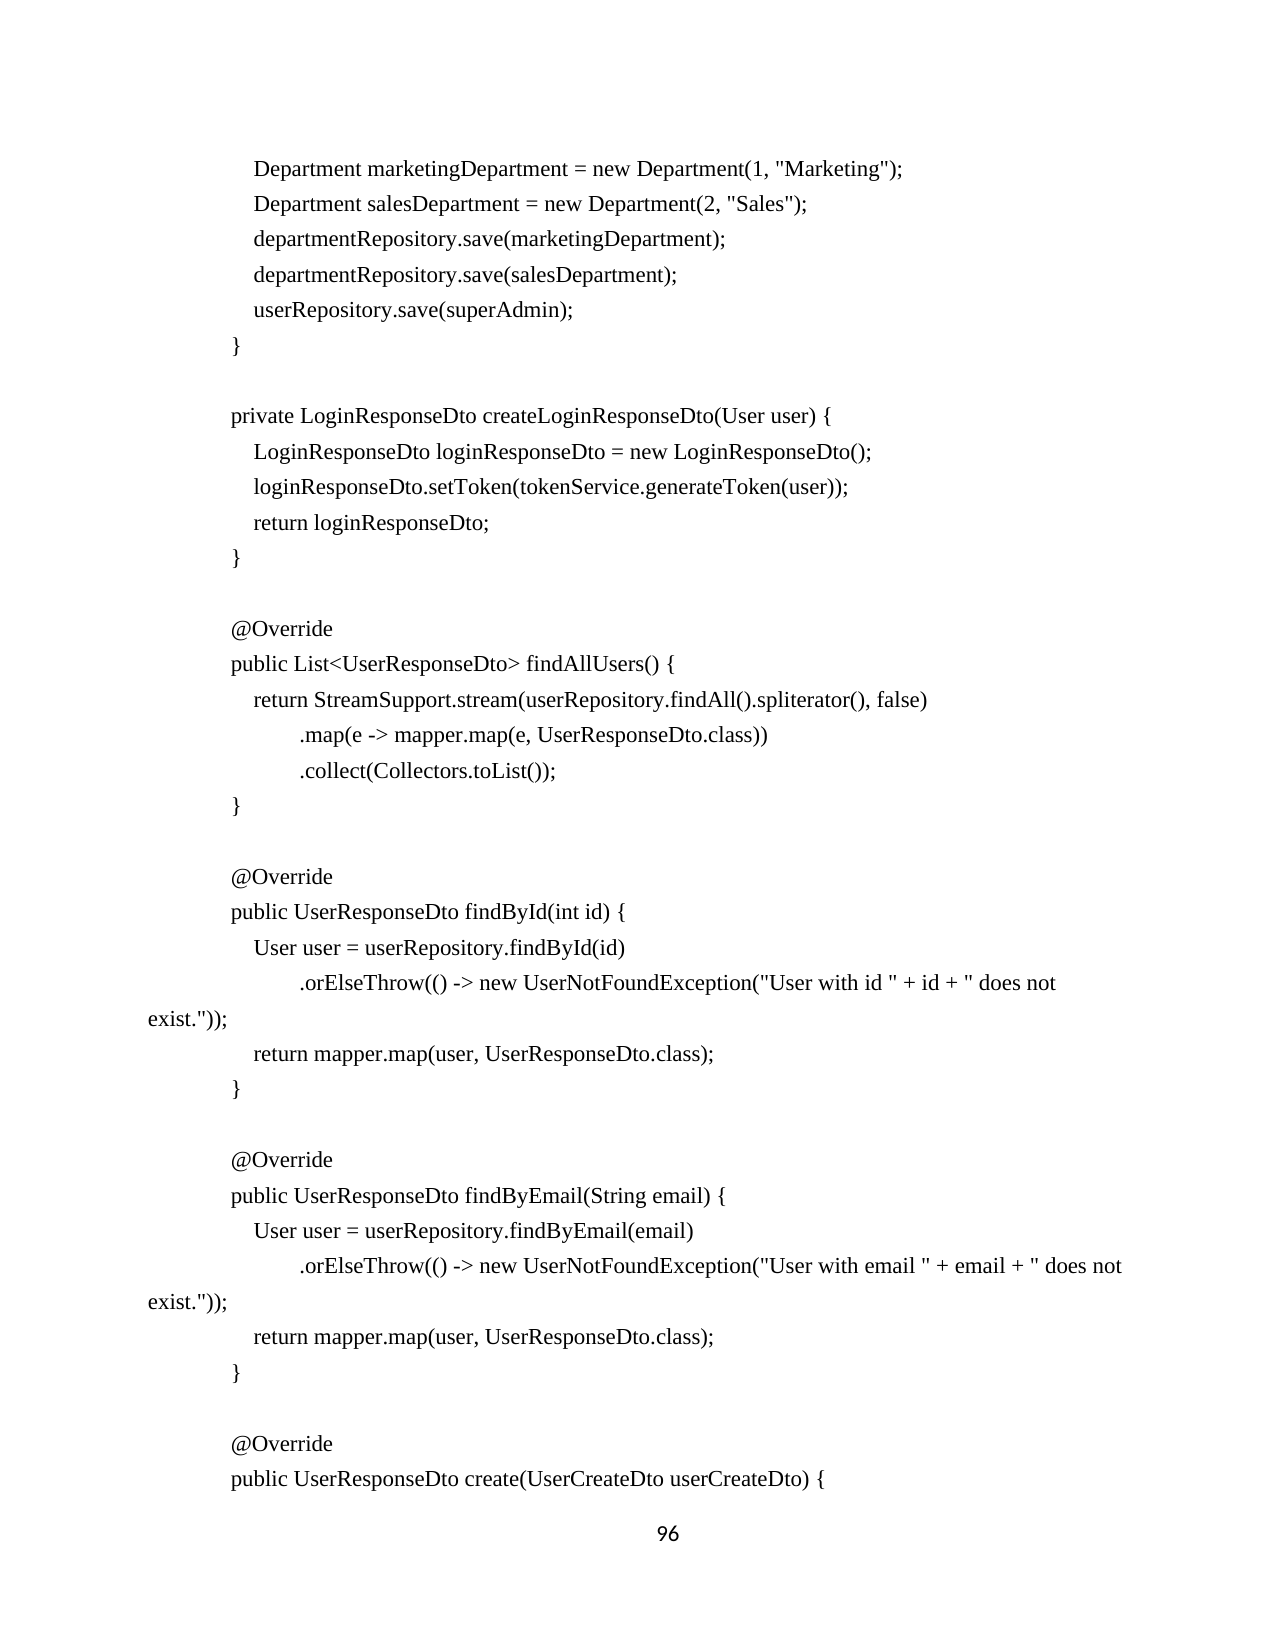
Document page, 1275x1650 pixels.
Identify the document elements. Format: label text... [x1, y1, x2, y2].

text public UserResponseDto create(UserCreateDto userCreateDto) { [148, 1458, 1127, 1493]
text departmentRepository.save(marketingDepartment); [148, 218, 1127, 254]
text User user = userRepository.findByEmail(email) [148, 1210, 1127, 1246]
text public UserResponseDto findByEmail(String email) { [148, 1175, 1127, 1210]
text return mapper.map(user, UserResponseDto.class); [148, 1316, 1127, 1352]
text userRepository.save(superAdmin); [148, 289, 1127, 325]
text } [148, 1068, 1127, 1104]
text .orElseThrow(() -> new UserNotFoundException("User with id " + id + " does not exist.")); [148, 962, 1127, 1033]
text public UserResponseDto findById(int id) { [148, 891, 1127, 927]
text private LoginResponseDto createLoginResponseDto(User user) { [148, 396, 1127, 431]
text return loginResponseDto; [148, 502, 1127, 537]
text .orElseThrow(() -> new UserNotFoundException("User with email " + email + " does not exist.")); [148, 1246, 1127, 1316]
text @Override [148, 1423, 1127, 1458]
text return StreamSupport.stream(userRepository.findAll().spliterator(), false) [148, 679, 1127, 714]
text departmentRepository.save(salesDepartment); [148, 254, 1127, 289]
text @Override [148, 856, 1127, 891]
text return mapper.map(user, UserResponseDto.class); [148, 1033, 1127, 1068]
text User user = userRepository.findById(id) [148, 927, 1127, 962]
text Department salesDepartment = new Department(2, "Sales"); [148, 183, 1127, 218]
text Department marketingDepartment = new Department(1, "Marketing"); [148, 148, 1127, 183]
text } [148, 1352, 1127, 1387]
text .map(e -> mapper.map(e, UserResponseDto.class)) [148, 714, 1127, 750]
text } [148, 325, 1127, 360]
text @Override [148, 1139, 1127, 1175]
text .collect(Collectors.toList()); [148, 750, 1127, 785]
text public List<UserResponseDto> findAllUsers() { [148, 643, 1127, 679]
text } [148, 537, 1127, 573]
text LoginResponseDto loginResponseDto = new LoginResponseDto(); [148, 431, 1127, 466]
text loginResponseDto.setToken(tokenService.generateToken(user)); [148, 466, 1127, 502]
text } [148, 785, 1127, 821]
text @Override [148, 608, 1127, 643]
